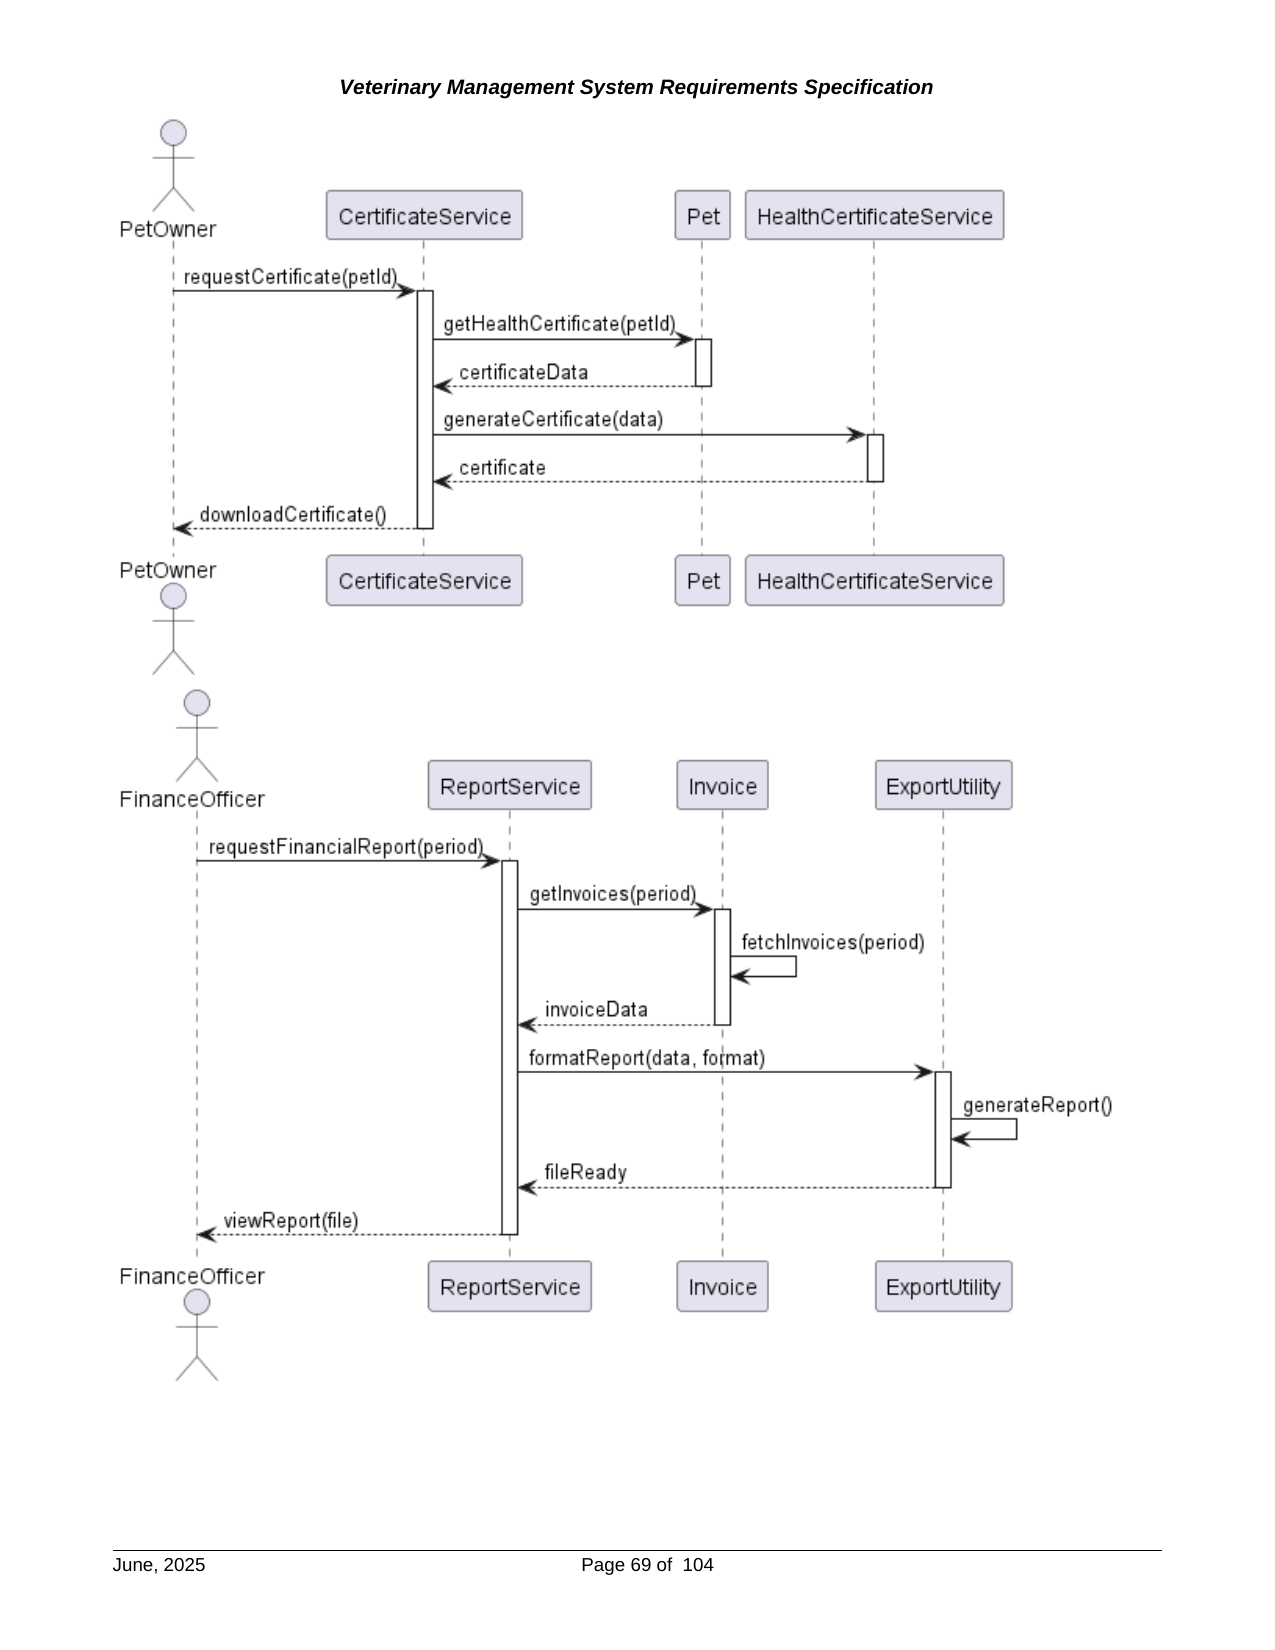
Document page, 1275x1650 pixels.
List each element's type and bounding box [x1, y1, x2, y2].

picture [112, 112, 1121, 1389]
